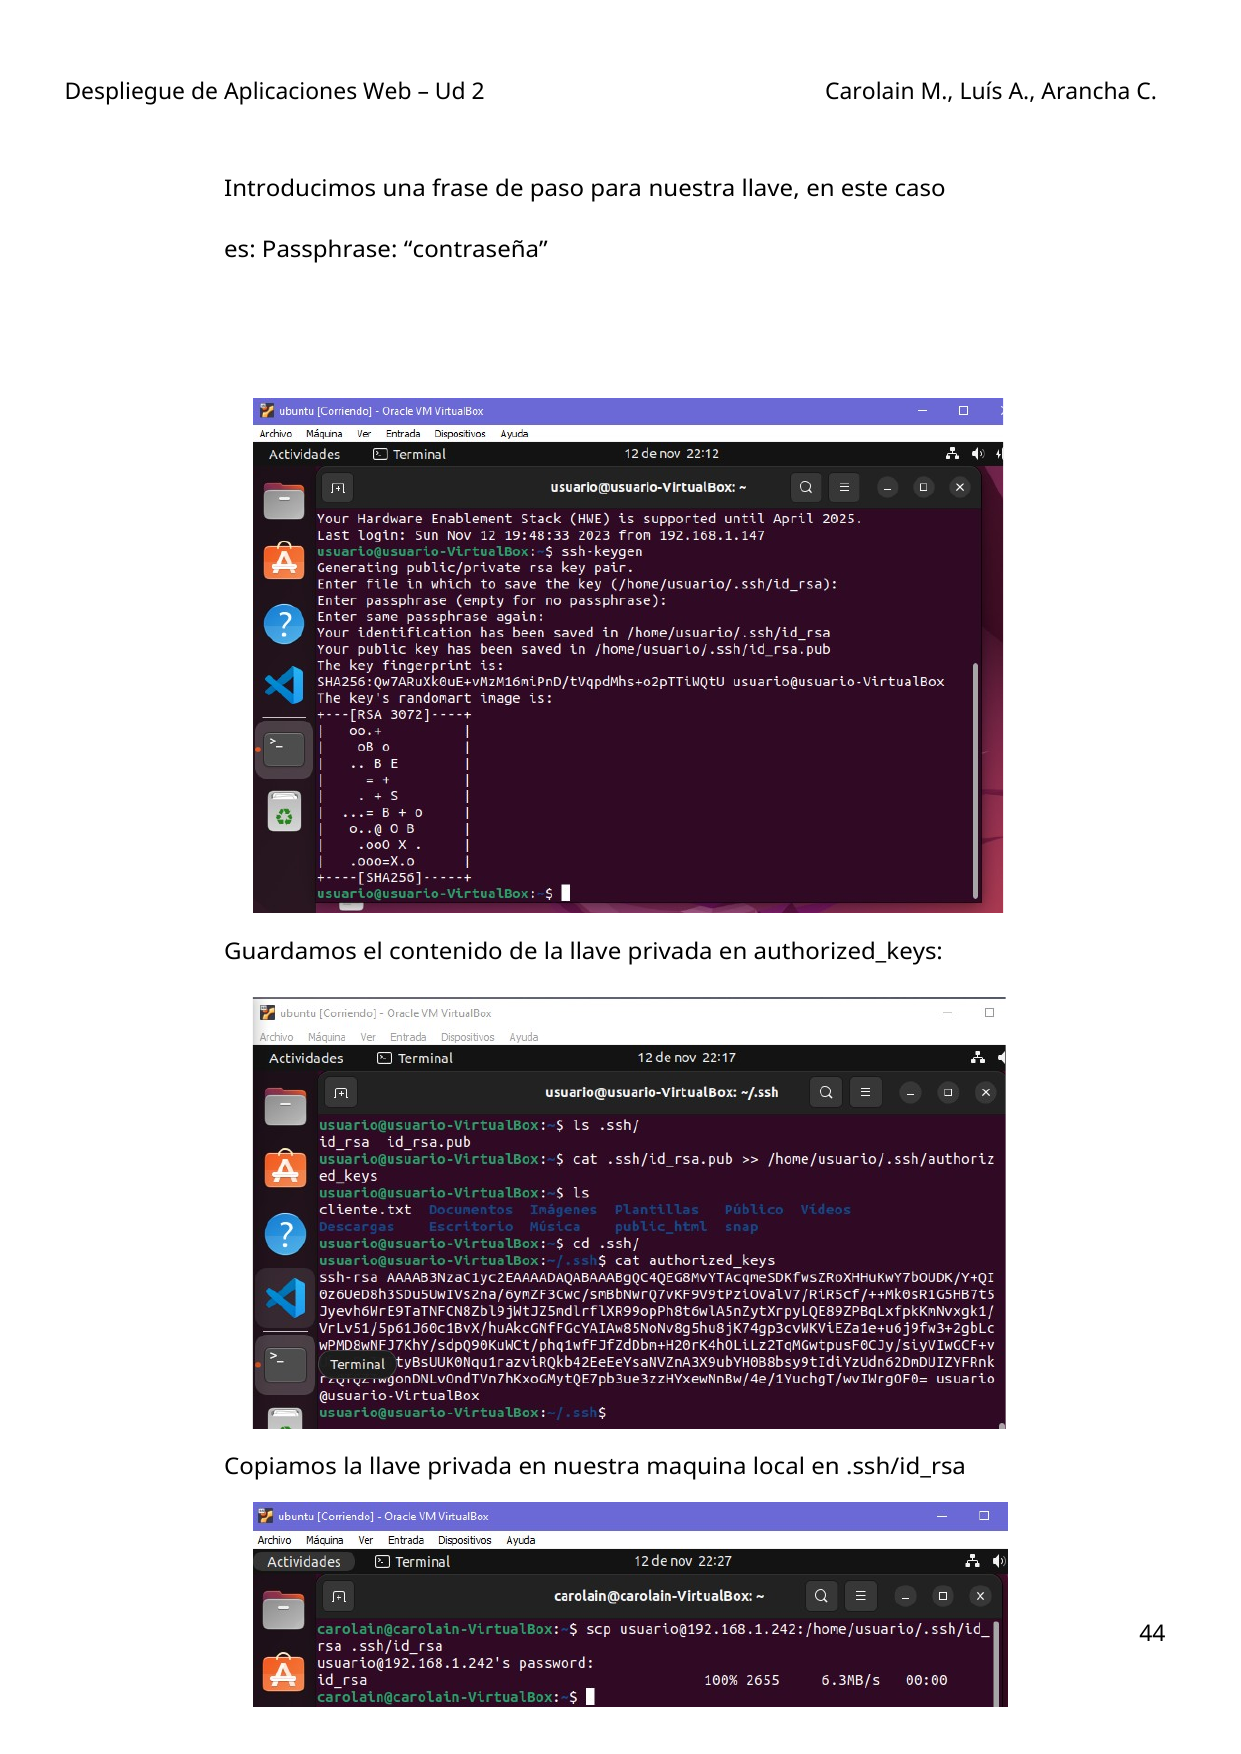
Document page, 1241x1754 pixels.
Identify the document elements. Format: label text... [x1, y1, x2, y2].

text Copiamos la llave privada en nuestra maquina local en .ssh/id_rsa [224, 1450, 1165, 1481]
picture [252, 997, 1006, 1429]
picture [253, 398, 1004, 913]
picture [253, 1502, 1008, 1707]
text Guardamos el contenido de la llave privada en authorized_keys: [224, 935, 1165, 967]
text Introducimos una frase de paso para nuestra llave, en este caso es: Passphrase: “contraseña” [224, 172, 946, 264]
